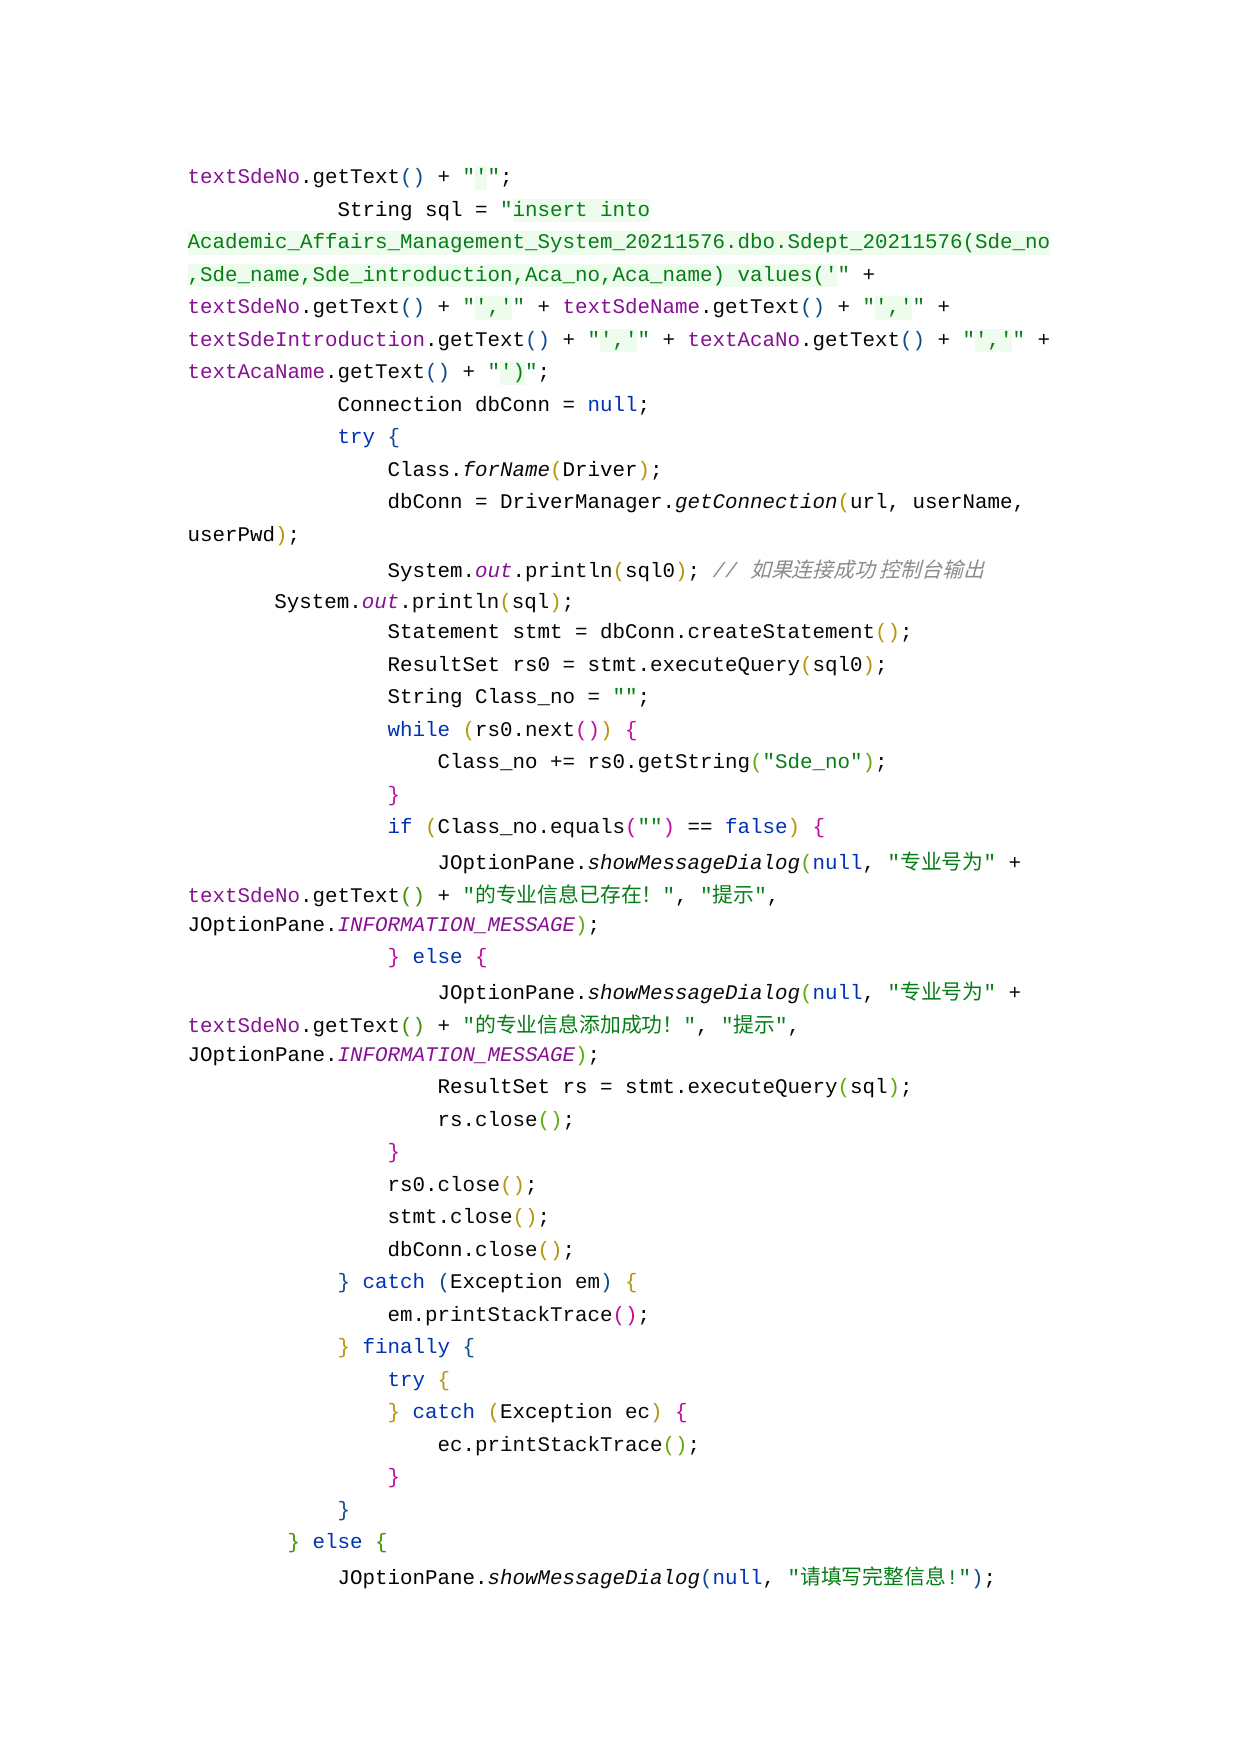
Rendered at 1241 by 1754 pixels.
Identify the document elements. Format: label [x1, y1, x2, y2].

text [187, 162, 1053, 1592]
